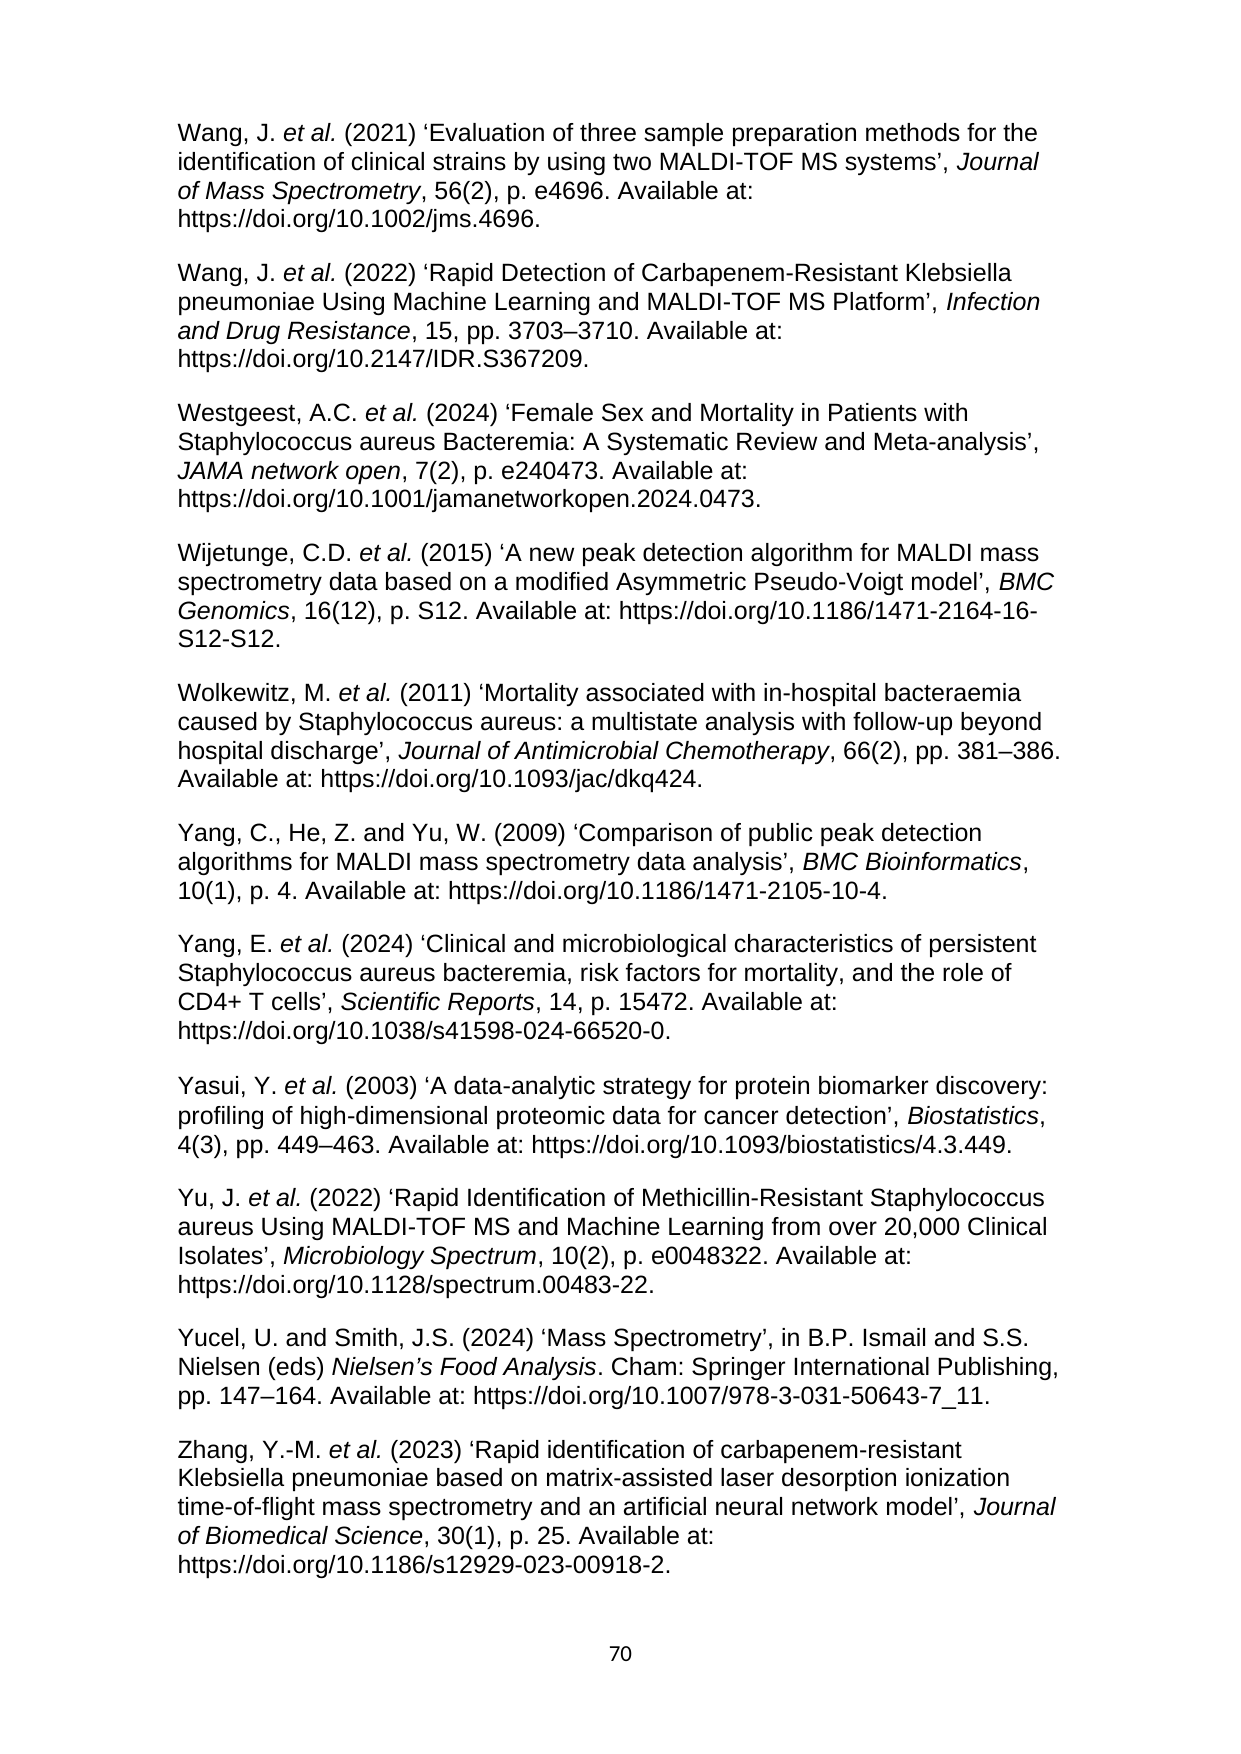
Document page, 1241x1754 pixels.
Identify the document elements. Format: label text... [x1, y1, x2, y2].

text Yasui, Y. et al. (2003) ‘A data‐analytic strategy for protein biomarker discovery: profiling of high‐dimensional proteomic data for cancer detection’, Biostatistics, 4(3), pp. 449–463. Available at: https://doi.org/10.1093/biostatistics/4.3.449. [177, 1069, 1063, 1158]
text Wang, J. et al. (2021) ‘Evaluation of three sample preparation methods for the identification of clinical strains by using two MALDI-TOF MS systems’, Journal of Mass Spectrometry, 56(2), p. e4696. Available at: https://doi.org/10.1002/jms.4696. [177, 118, 1063, 233]
text Yang, C., He, Z. and Yu, W. (2009) ‘Comparison of public peak detection algorithms for MALDI mass spectrometry data analysis’, BMC Bioinformatics, 10(1), p. 4. Available at: https://doi.org/10.1186/1471-2105-10-4. [177, 818, 1063, 904]
text Yucel, U. and Smith, J.S. (2024) ‘Mass Spectrometry’, in B.P. Ismail and S.S. Nielsen (eds) Nielsen’s Food Analysis. Cham: Springer International Publishing, pp. 147–164. Available at: https://doi.org/10.1007/978-3-031-50643-7_11. [177, 1323, 1063, 1409]
text Zhang, Y.-M. et al. (2023) ‘Rapid identification of carbapenem-resistant Klebsiella pneumoniae based on matrix-assisted laser desorption ionization time-of-flight mass spectrometry and an artificial neural network model’, Journal of Biomedical Science, 30(1), p. 25. Available at: https://doi.org/10.1186/s12929-023-00918-2. [177, 1434, 1063, 1578]
text Yang, E. et al. (2024) ‘Clinical and microbiological characteristics of persistent Staphylococcus aureus bacteremia, risk factors for mortality, and the role of CD4+ T cells’, Scientific Reports, 14, p. 15472. Available at: https://doi.org/10.1038/s41598-024-66520-0. [177, 929, 1063, 1044]
text Wang, J. et al. (2022) ‘Rapid Detection of Carbapenem-Resistant Klebsiella pneumoniae Using Machine Learning and MALDI-TOF MS Platform’, Infection and Drug Resistance, 15, pp. 3703–3710. Available at: https://doi.org/10.2147/IDR.S367209. [177, 258, 1063, 373]
text Wolkewitz, M. et al. (2011) ‘Mortality associated with in-hospital bacteraemia caused by Staphylococcus aureus: a multistate analysis with follow-up beyond hospital discharge’, Journal of Antimicrobial Chemotherapy, 66(2), pp. 381–386. Available at: https://doi.org/10.1093/jac/dkq424. [177, 678, 1063, 793]
text Westgeest, A.C. et al. (2024) ‘Female Sex and Mortality in Patients with Staphylococcus aureus Bacteremia: A Systematic Review and Meta-analysis’, JAMA network open, 7(2), p. e240473. Available at: https://doi.org/10.1001/jamanetworkopen.2024.0473. [177, 398, 1063, 513]
text Yu, J. et al. (2022) ‘Rapid Identification of Methicillin-Resistant Staphylococcus aureus Using MALDI-TOF MS and Machine Learning from over 20,000 Clinical Isolates’, Microbiology Spectrum, 10(2), p. e0048322. Available at: https://doi.org/10.1128/spectrum.00483-22. [177, 1183, 1063, 1298]
text Wijetunge, C.D. et al. (2015) ‘A new peak detection algorithm for MALDI mass spectrometry data based on a modified Asymmetric Pseudo-Voigt model’, BMC Genomics, 16(12), p. S12. Available at: https://doi.org/10.1186/1471-2164-16-S12-S12. [177, 538, 1063, 653]
